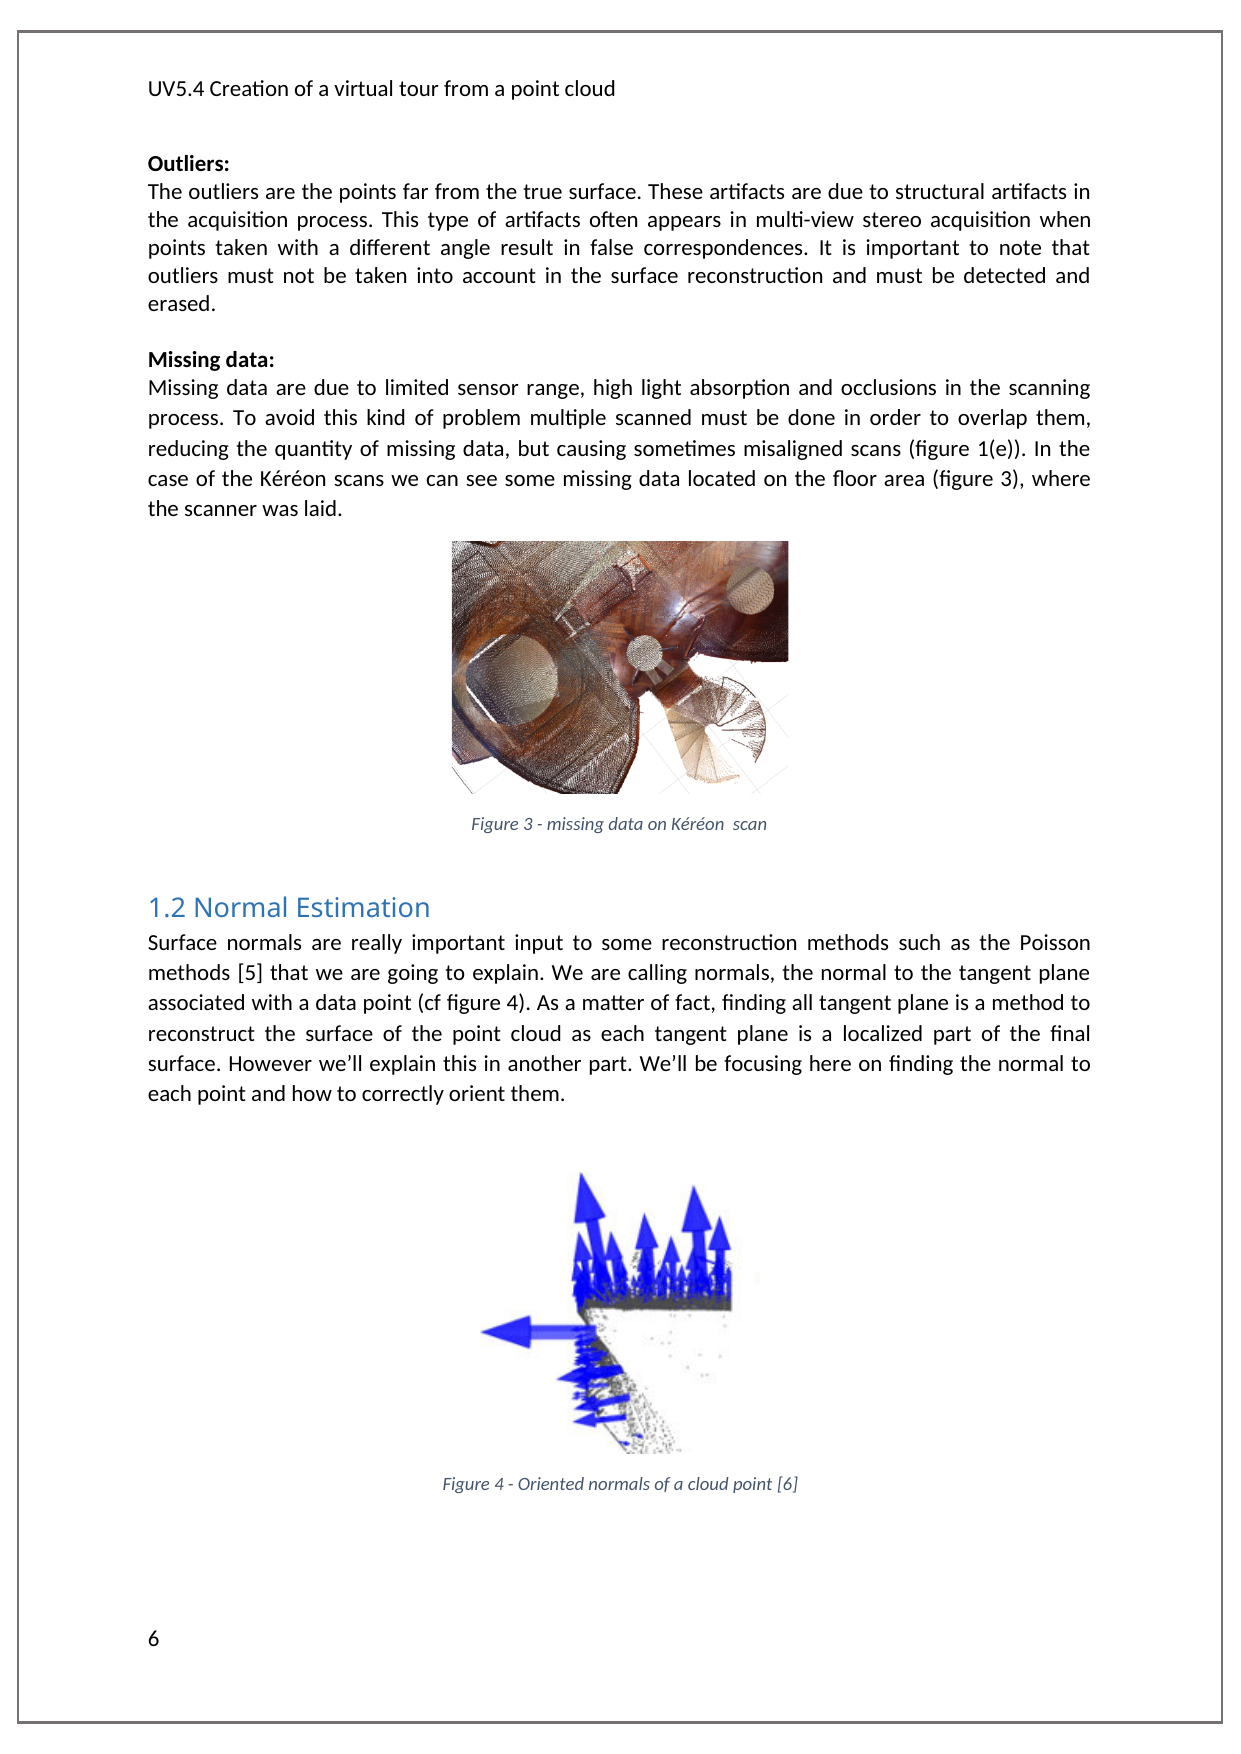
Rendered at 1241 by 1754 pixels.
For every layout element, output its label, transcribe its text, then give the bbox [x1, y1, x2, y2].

text Figure 3 - missing data on Kéréon scan [148, 812, 1093, 835]
subtitle 1.2 Normal Estimation [148, 888, 1093, 925]
text Outliers: [148, 149, 1093, 177]
text Missing data are due to limited sensor range, high light absorption and occlusions in the scanning process. To avoid this kind of problem multiple scanned must be done in order to overlap them, reducing the quantity of missing data, but causing sometimes misaligned scans (figure 1(e)). In the case of the Kéréon scans we can see some missing data located on the floor area (figure 3), where the scanner was laid. [148, 373, 1093, 522]
picture [451, 541, 789, 794]
text Missing data: [148, 345, 1093, 373]
text Figure 4 - Oriented normals of a cloud point [6] [148, 1472, 1093, 1495]
picture [480, 1172, 761, 1454]
text The outliers are the points far from the true surface. These artifacts are due to structural artifacts in the acquisition process. This type of artifacts often appears in multi-view stereo acquisition when points taken with a different angle result in false correspondences. It is important to note that outliers must not be taken into account in the surface reconstruction and must be detected and erased. [148, 177, 1093, 317]
text Surface normals are really important input to some reconstruction methods such as the Poisson methods [5] that we are going to explain. We are calling normals, the normal to the tangent plane associated with a data point (cf figure 4). As a matter of fact, finding all tangent plane is a method to reconstruct the surface of the point cloud as each tangent plane is a localized part of the final surface. However we’ll explain this in another part. We’ll be focusing here on finding the normal to each point and how to correctly orient them. [148, 928, 1093, 1107]
